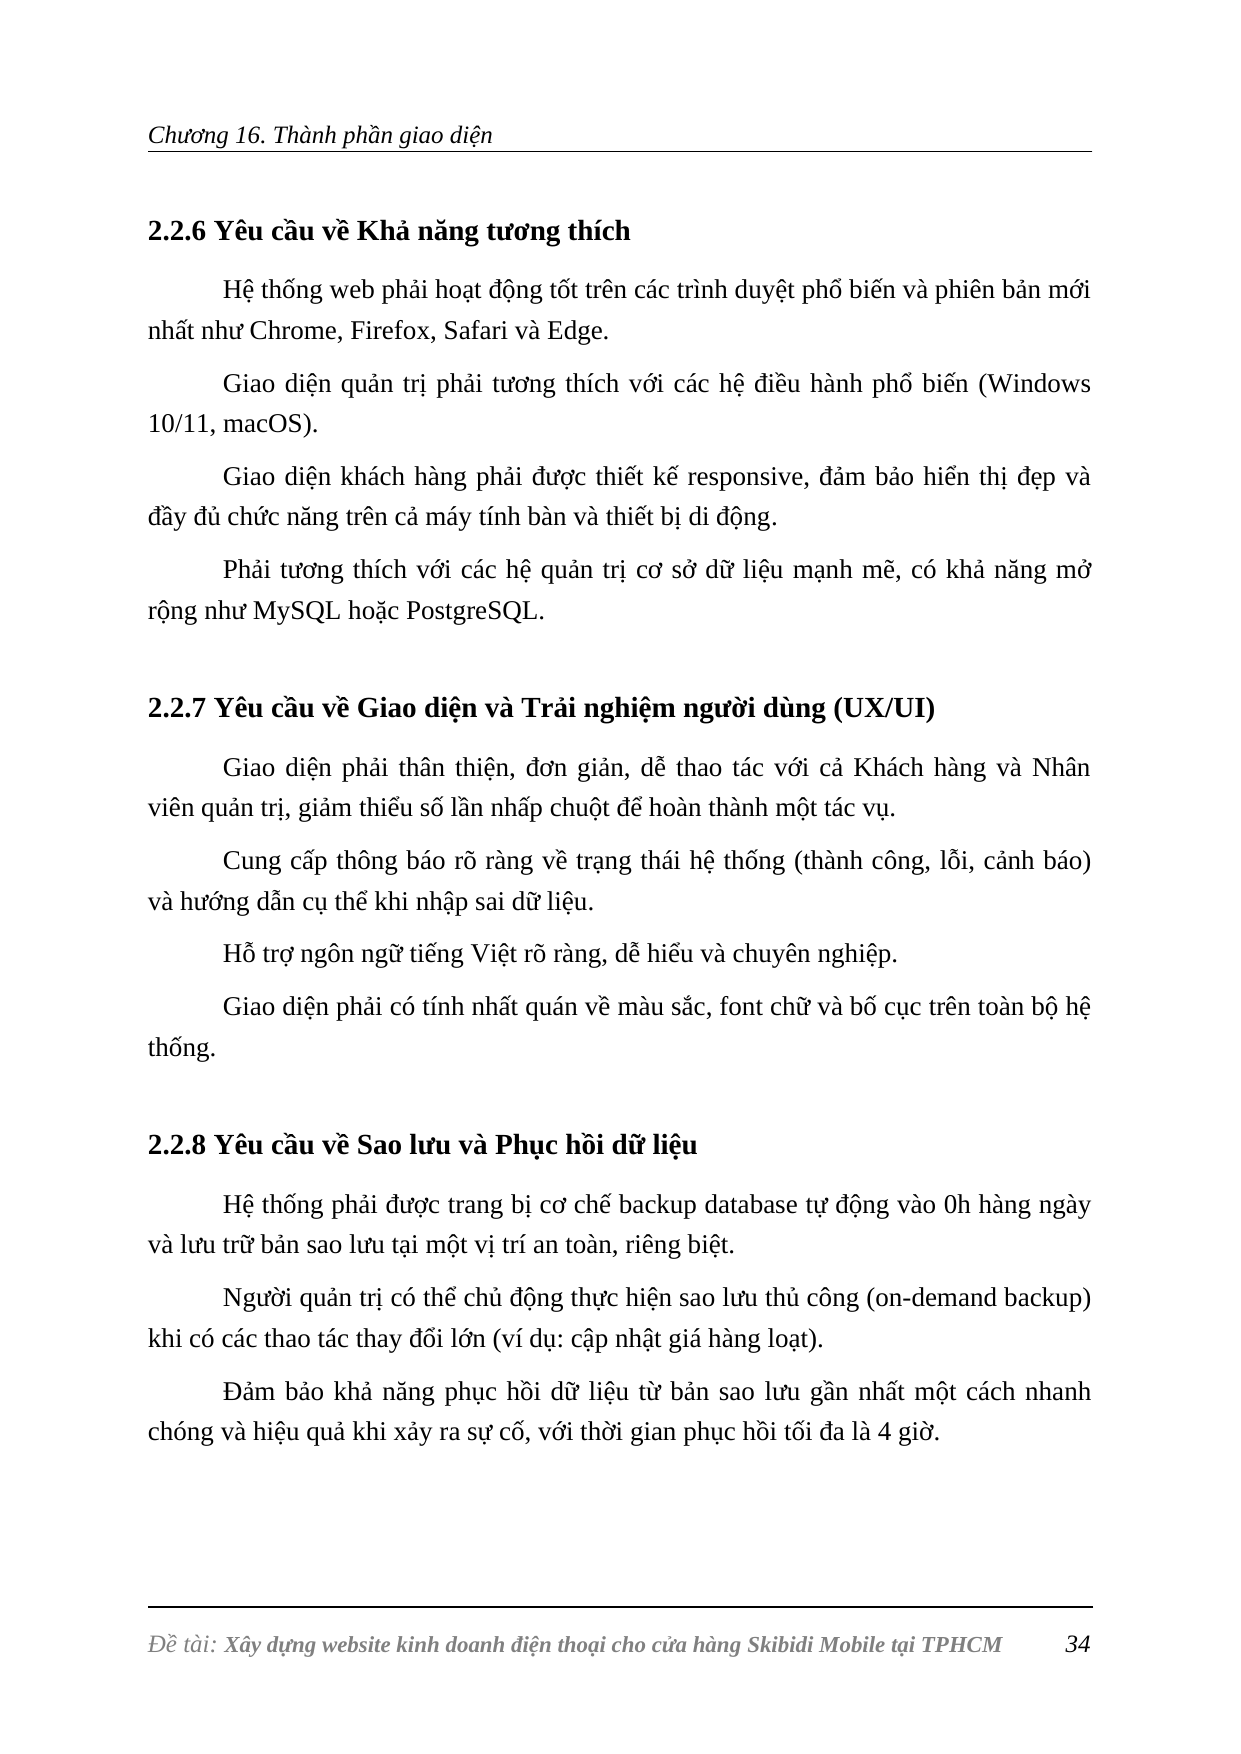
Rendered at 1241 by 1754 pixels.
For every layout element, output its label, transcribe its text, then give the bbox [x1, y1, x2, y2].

text Hệ thống web phải hoạt động tốt trên các trình duyệt phổ biến và phiên bản mới nhất như Chrome, Firefox, Safari và Edge. [148, 273, 1092, 345]
subtitle Yêu cầu về Khả năng tương thích [148, 207, 1092, 248]
subtitle Yêu cầu về Giao diện và Trải nghiệm người dùng (UX/UI) [148, 684, 1092, 726]
text Hỗ trợ ngôn ngữ tiếng Việt rõ ràng, dễ hiểu và chuyên nghiệp. [148, 938, 1092, 969]
text Giao diện phải thân thiện, đơn giản, dễ thao tác với cả Khách hàng và Nhân viên quản trị, giảm thiểu số lần nhấp chuột để hoàn thành một tác vụ. [148, 751, 1092, 822]
text Cung cấp thông báo rõ ràng về trạng thái hệ thống (thành công, lỗi, cảnh báo) và hướng dẫn cụ thể khi nhập sai dữ liệu. [148, 844, 1092, 916]
text Giao diện khách hàng phải được thiết kế responsive, đảm bảo hiển thị đẹp và đầy đủ chức năng trên cả máy tính bàn và thiết bị di động. [148, 460, 1092, 532]
text Đảm bảo khả năng phục hồi dữ liệu từ bản sao lưu gần nhất một cách nhanh chóng và hiệu quả khi xảy ra sự cố, với thời gian phục hồi tối đa là 4 giờ. [148, 1375, 1092, 1446]
subtitle Yêu cầu về Sao lưu và Phục hồi dữ liệu [148, 1121, 1092, 1163]
text Giao diện quản trị phải tương thích với các hệ điều hành phổ biến (Windows 10/11, macOS). [148, 367, 1092, 438]
text Phải tương thích với các hệ quản trị cơ sở dữ liệu mạnh mẽ, có khả năng mở rộng như MySQL hoặc PostgreSQL. [148, 553, 1092, 625]
text Người quản trị có thể chủ động thực hiện sao lưu thủ công (on-demand backup) khi có các thao tác thay đổi lớn (ví dụ: cập nhật giá hàng loạt). [148, 1281, 1092, 1353]
text Giao diện phải có tính nhất quán về màu sắc, font chữ và bố cục trên toàn bộ hệ thống. [148, 991, 1092, 1062]
text Hệ thống phải được trang bị cơ chế backup database tự động vào 0h hàng ngày và lưu trữ bản sao lưu tại một vị trí an toàn, riêng biệt. [148, 1188, 1092, 1259]
